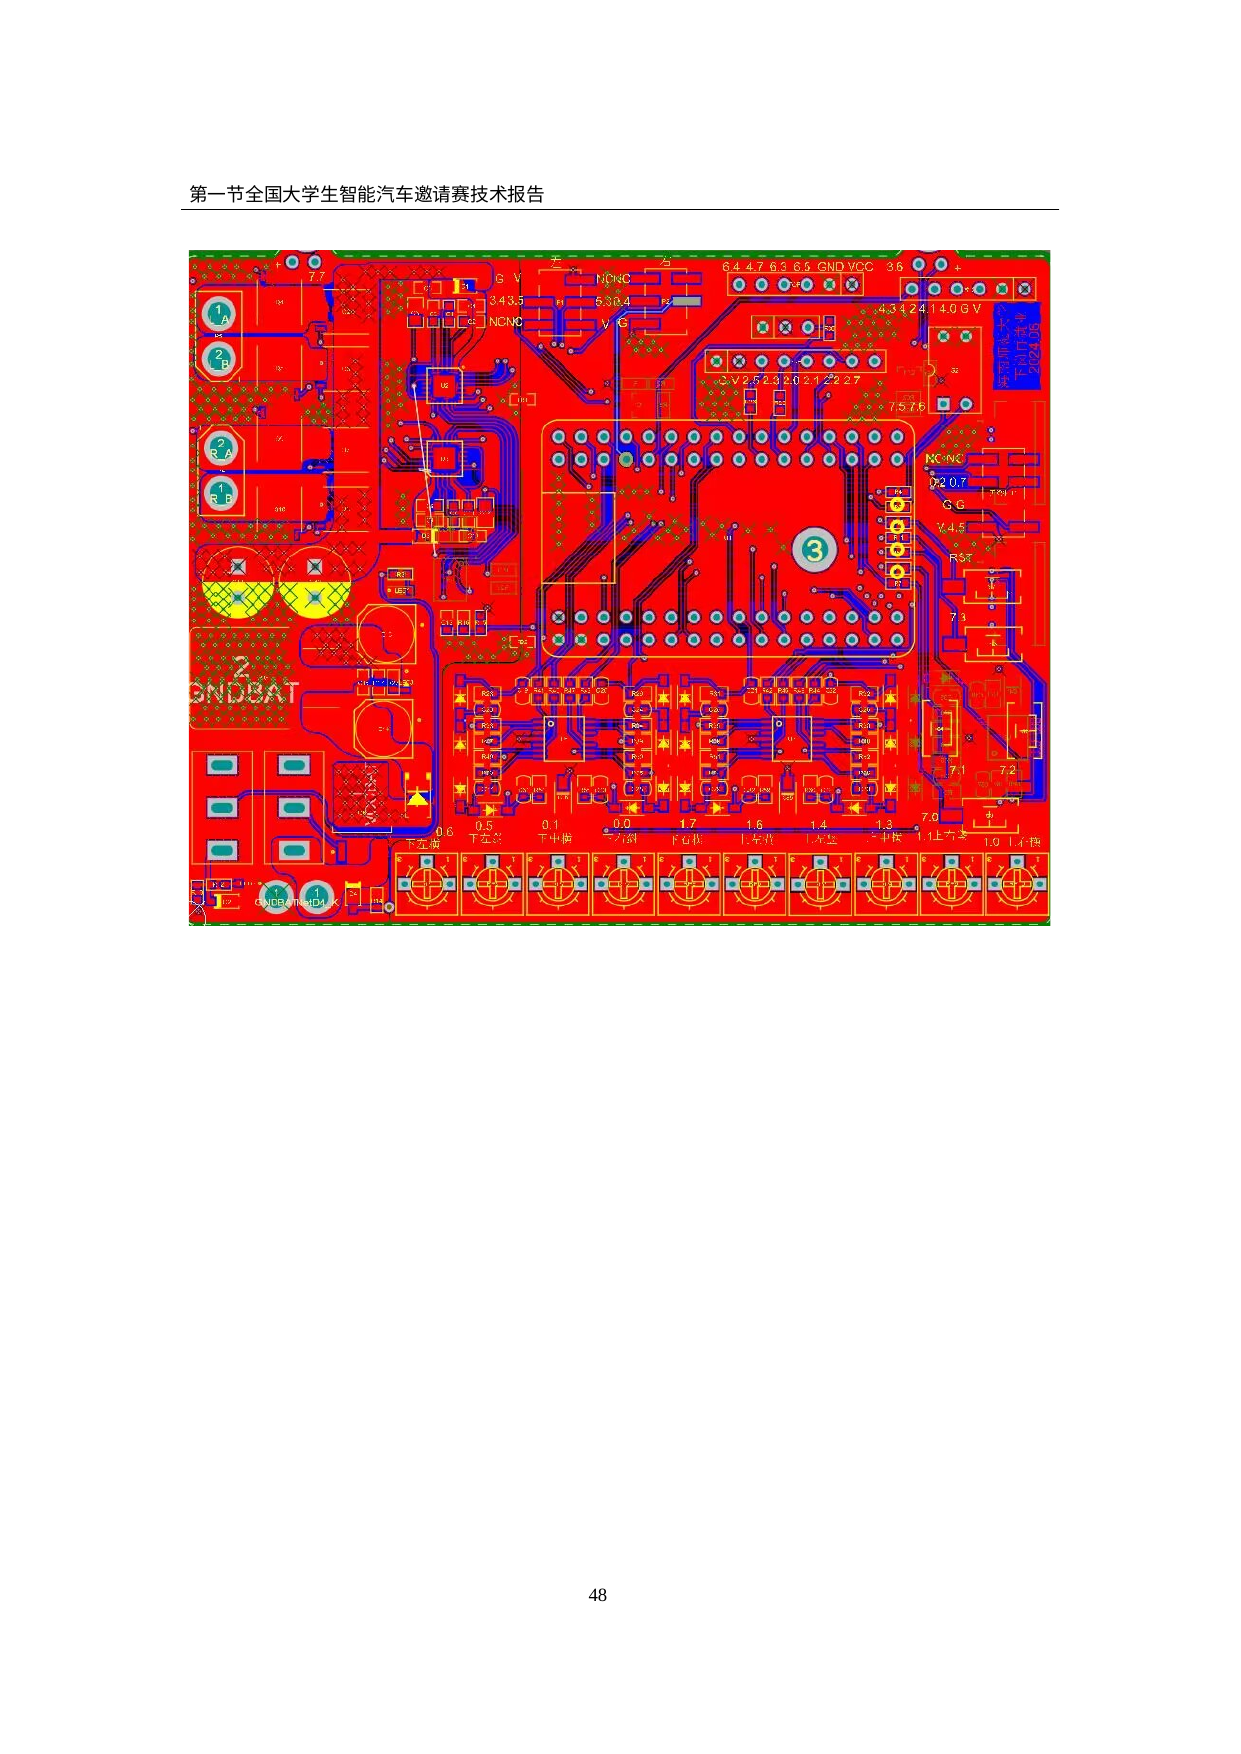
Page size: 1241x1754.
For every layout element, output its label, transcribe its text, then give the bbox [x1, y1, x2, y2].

picture [188, 250, 1051, 926]
